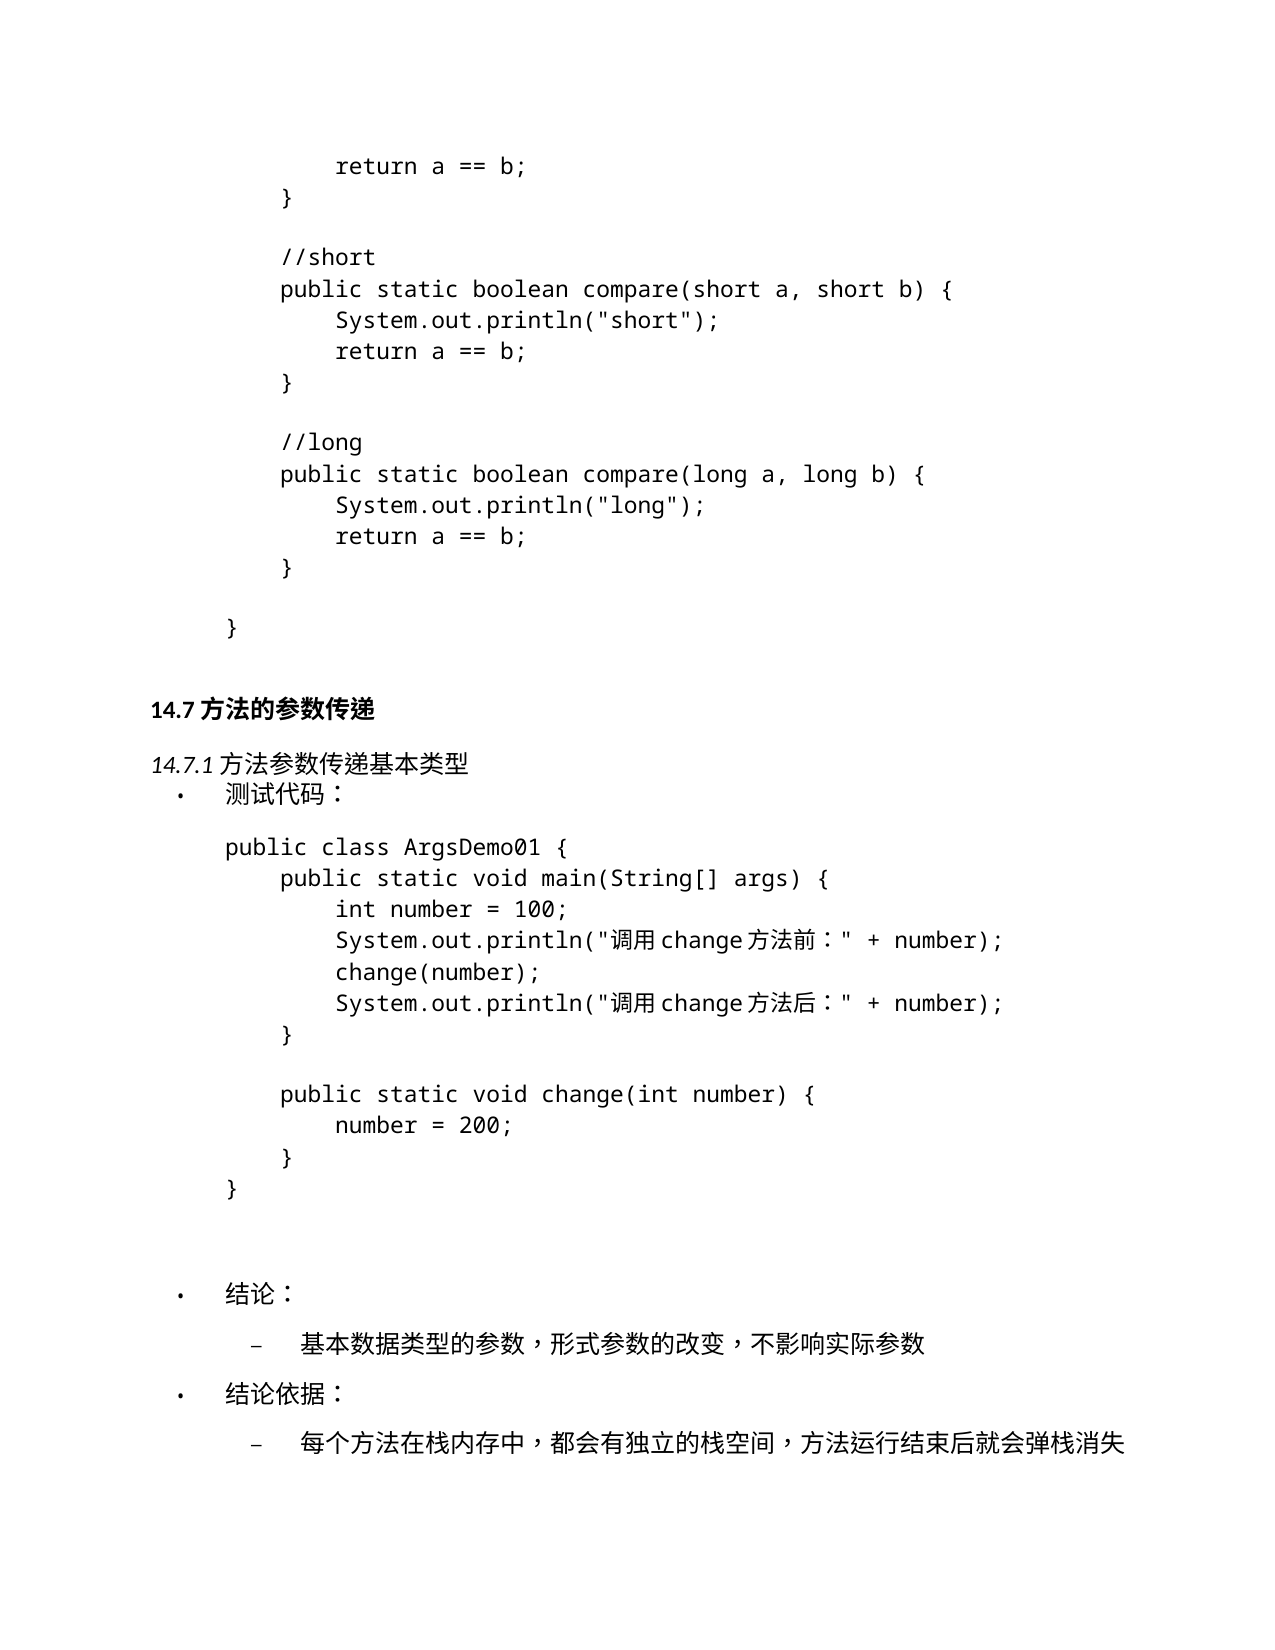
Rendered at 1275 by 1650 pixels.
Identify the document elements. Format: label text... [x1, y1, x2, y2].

list 每个方法在栈内存中，都会有独立的栈空间，方法运行结束后就会弹栈消失 [250, 1430, 1125, 1459]
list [175, 150, 1125, 671]
list 结论： [175, 1281, 1125, 1310]
subtitle 14.7 方法的参数传递 [150, 692, 1125, 726]
list public class ArgsDemo01 { public static void main(String[] args) { int number = 100; System.out.println("调用change方法前：" + number); change(number); System.out.println("调用change方法后：" + number); } public static void change(int number) { number = 200; } } [175, 831, 1125, 1261]
list 基本数据类型的参数，形式参数的改变，不影响实际参数 [250, 1331, 1125, 1360]
list 测试代码： [175, 781, 1125, 810]
list 结论依据： [175, 1381, 1125, 1409]
subtitle 14.7.1 方法参数传递基本类型 [150, 747, 1125, 781]
